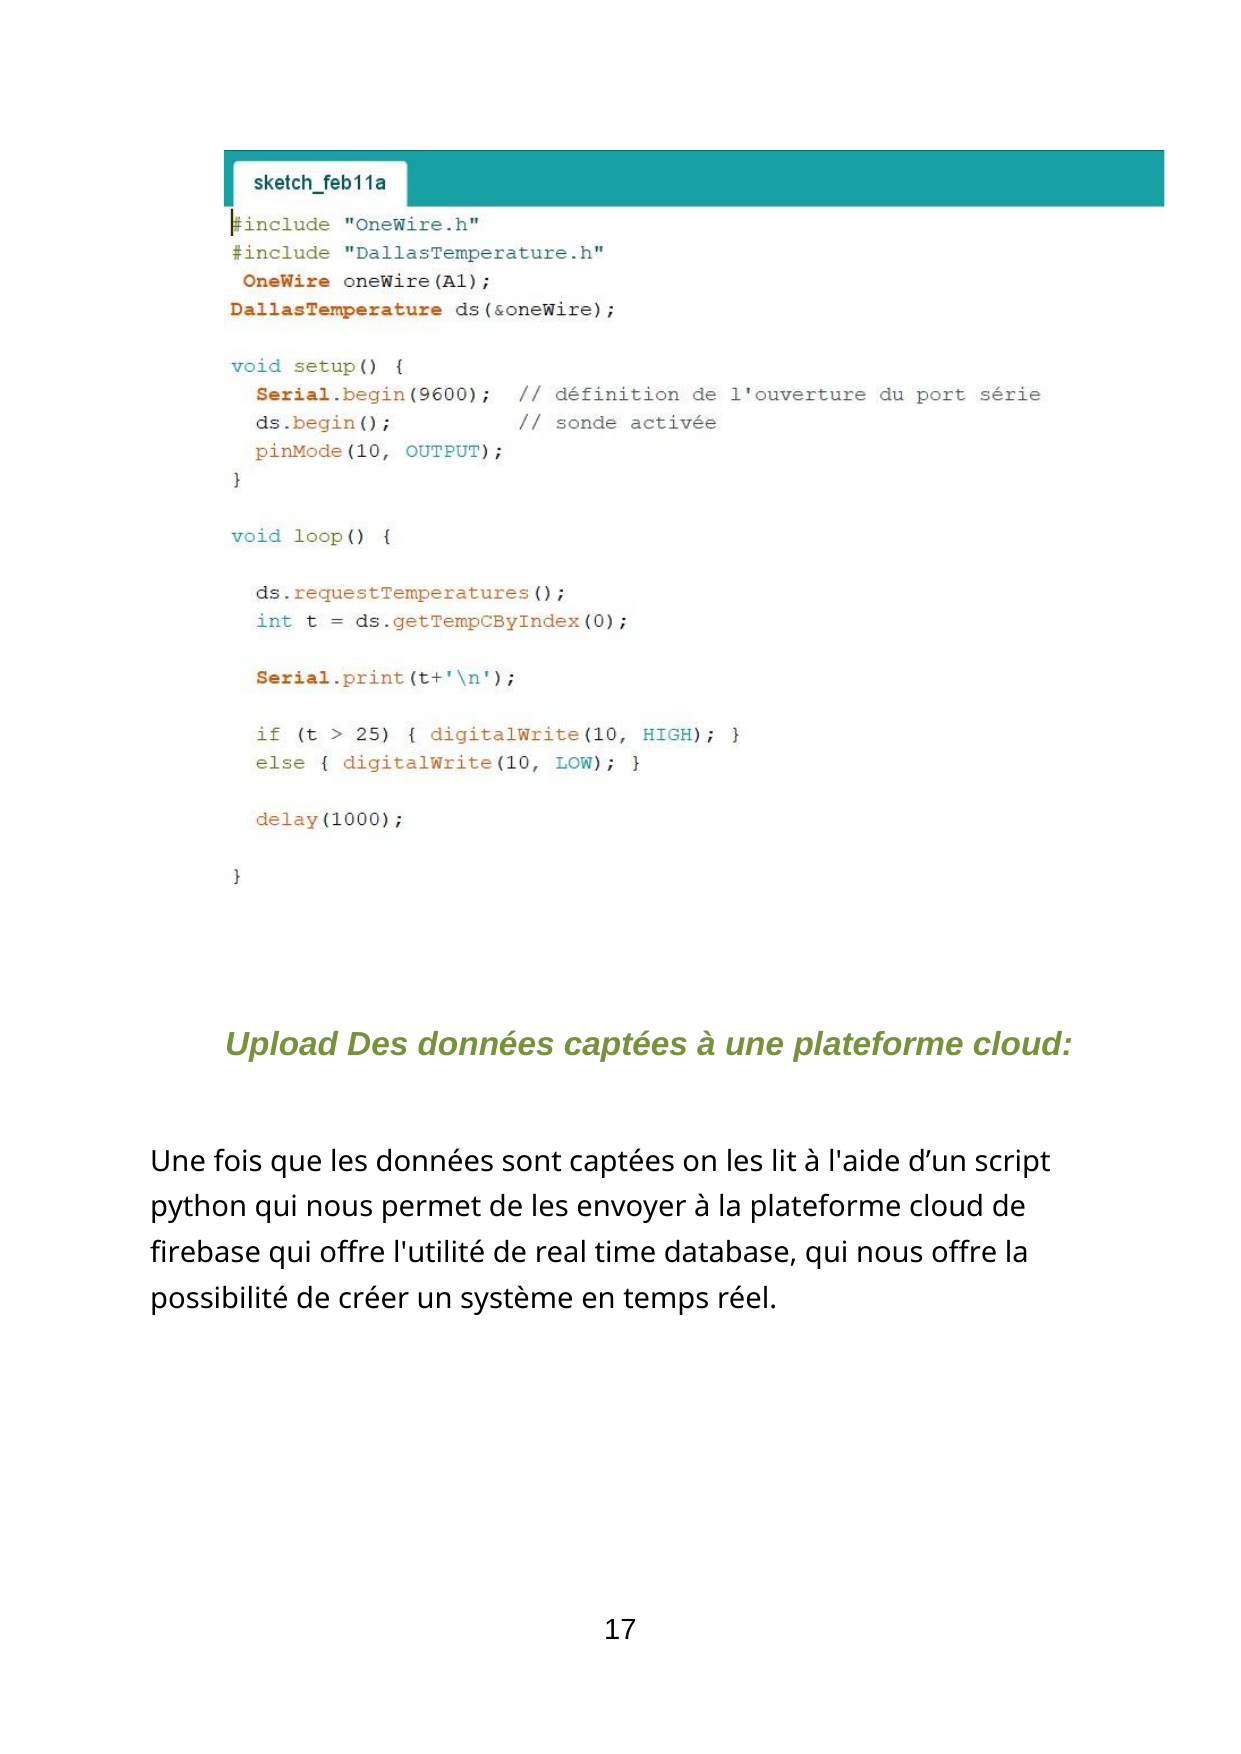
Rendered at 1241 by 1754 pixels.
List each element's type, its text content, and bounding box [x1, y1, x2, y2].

text Upload Des données captées à une plateforme cloud: [225, 1024, 1090, 1063]
text Une fois que les données sont captées on les lit à l'aide d’un script python qui nous permet de les envoyer à la plateforme cloud de firebase qui offre l'utilité de real time database, qui nous offre la possibilité de créer un système en temps réel. [150, 1140, 1090, 1317]
picture [223, 150, 1165, 891]
